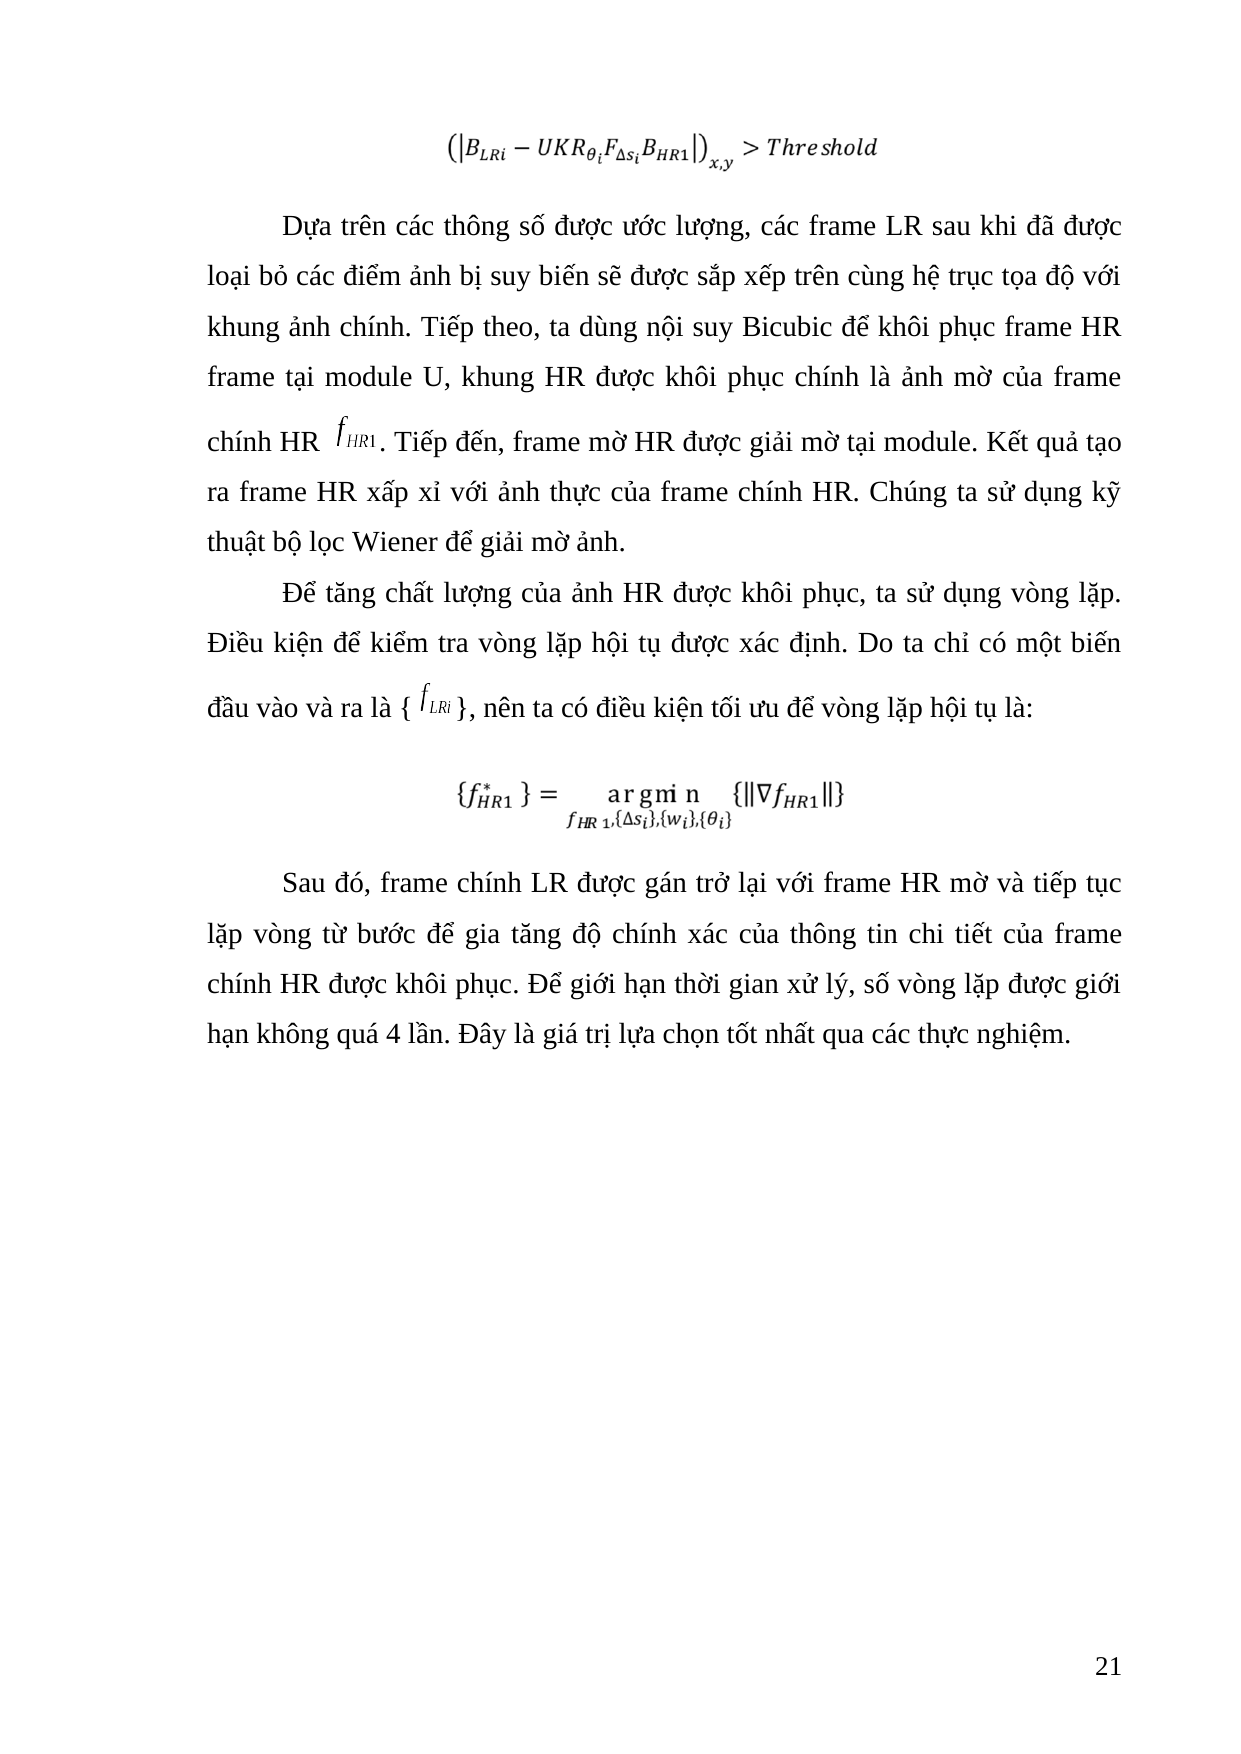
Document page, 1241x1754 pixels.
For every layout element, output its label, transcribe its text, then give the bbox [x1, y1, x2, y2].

text Sau đó, frame chính LR được gán trở lại với frame HR mờ và tiếp tục lặp vòng từ bước để gia tăng độ chính xác của thông tin chi tiết của frame chính HR được khôi phục. Để giới hạn thời gian xử lý, số vòng lặp được giới hạn không quá 4 lần. Đây là giá trị lựa chọn tốt nhất qua các thực nghiệm. [207, 866, 1122, 1050]
text Dựa trên các thông số được ước lượng, các frame LR sau khi đã được loại bỏ các điểm ảnh bị suy biến sẽ được sắp xếp trên cùng hệ trục tọa độ với khung ảnh chính. Tiếp theo, ta dùng nội suy Bicubic để khôi phục frame HR frame tại module U, khung HR được khôi phục chính là ảnh mờ của frame chính HR . Tiếp đến, frame mờ HR được giải mờ tại module. Kết quả tạo ra frame HR xấp xỉ với ảnh thực của frame chính HR. Chúng ta sử dụng kỹ thuật bộ lọc Wiener để giải mờ ảnh. [207, 208, 1122, 558]
text Để tăng chất lượng của ảnh HR được khôi phục, ta sử dụng vòng lặp. Điều kiện để kiểm tra vòng lặp hội tụ được xác định. Do ta chỉ có một biến đầu vào và ra là {}, nên ta có điều kiện tối ưu để vòng lặp hội tụ là: [207, 575, 1122, 723]
picture [437, 769, 892, 837]
picture [430, 118, 899, 179]
